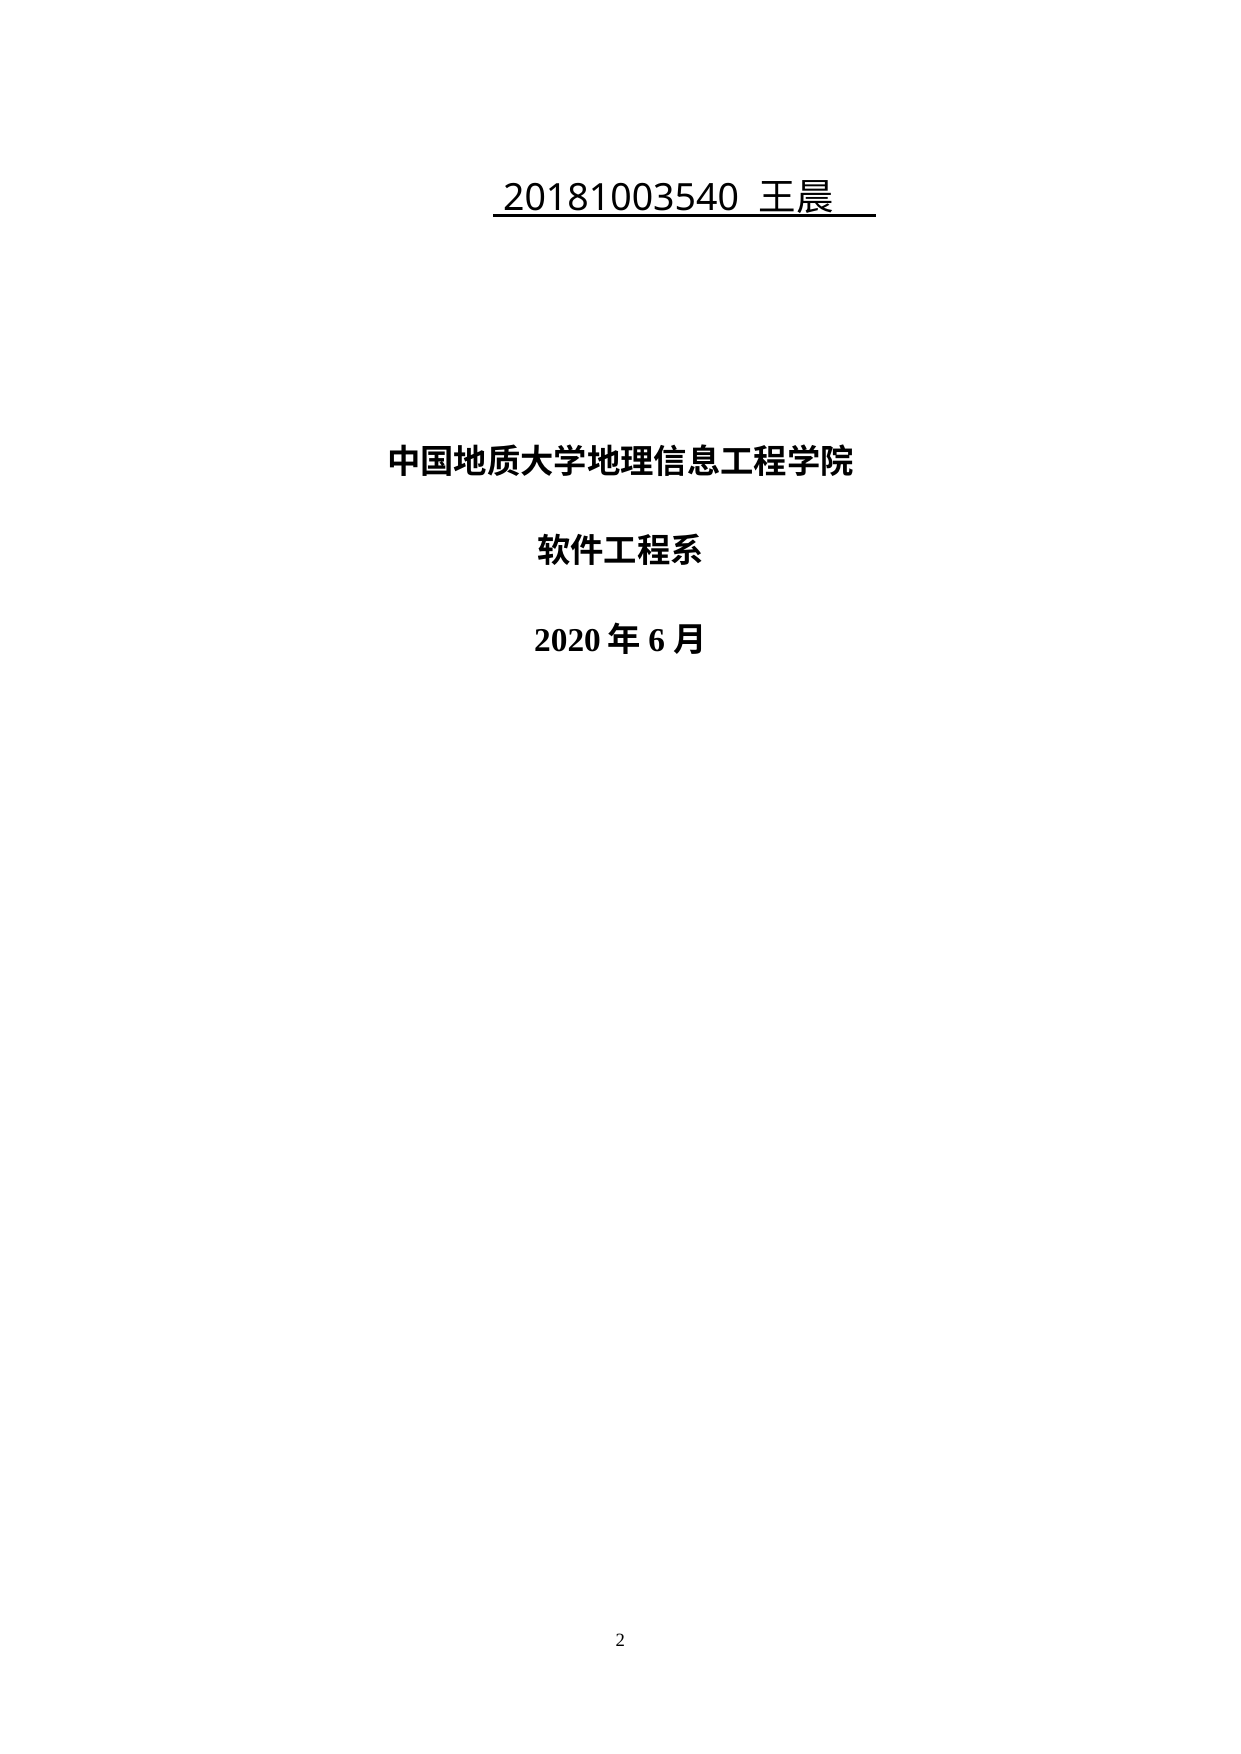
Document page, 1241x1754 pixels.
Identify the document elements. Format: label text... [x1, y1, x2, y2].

text 软件工程系 [118, 516, 1122, 581]
text 中国地质大学地理信息工程学院 [118, 427, 1122, 492]
text 20181003540 王晨 [118, 162, 1122, 227]
text 2020年 6 月 [118, 605, 1122, 670]
